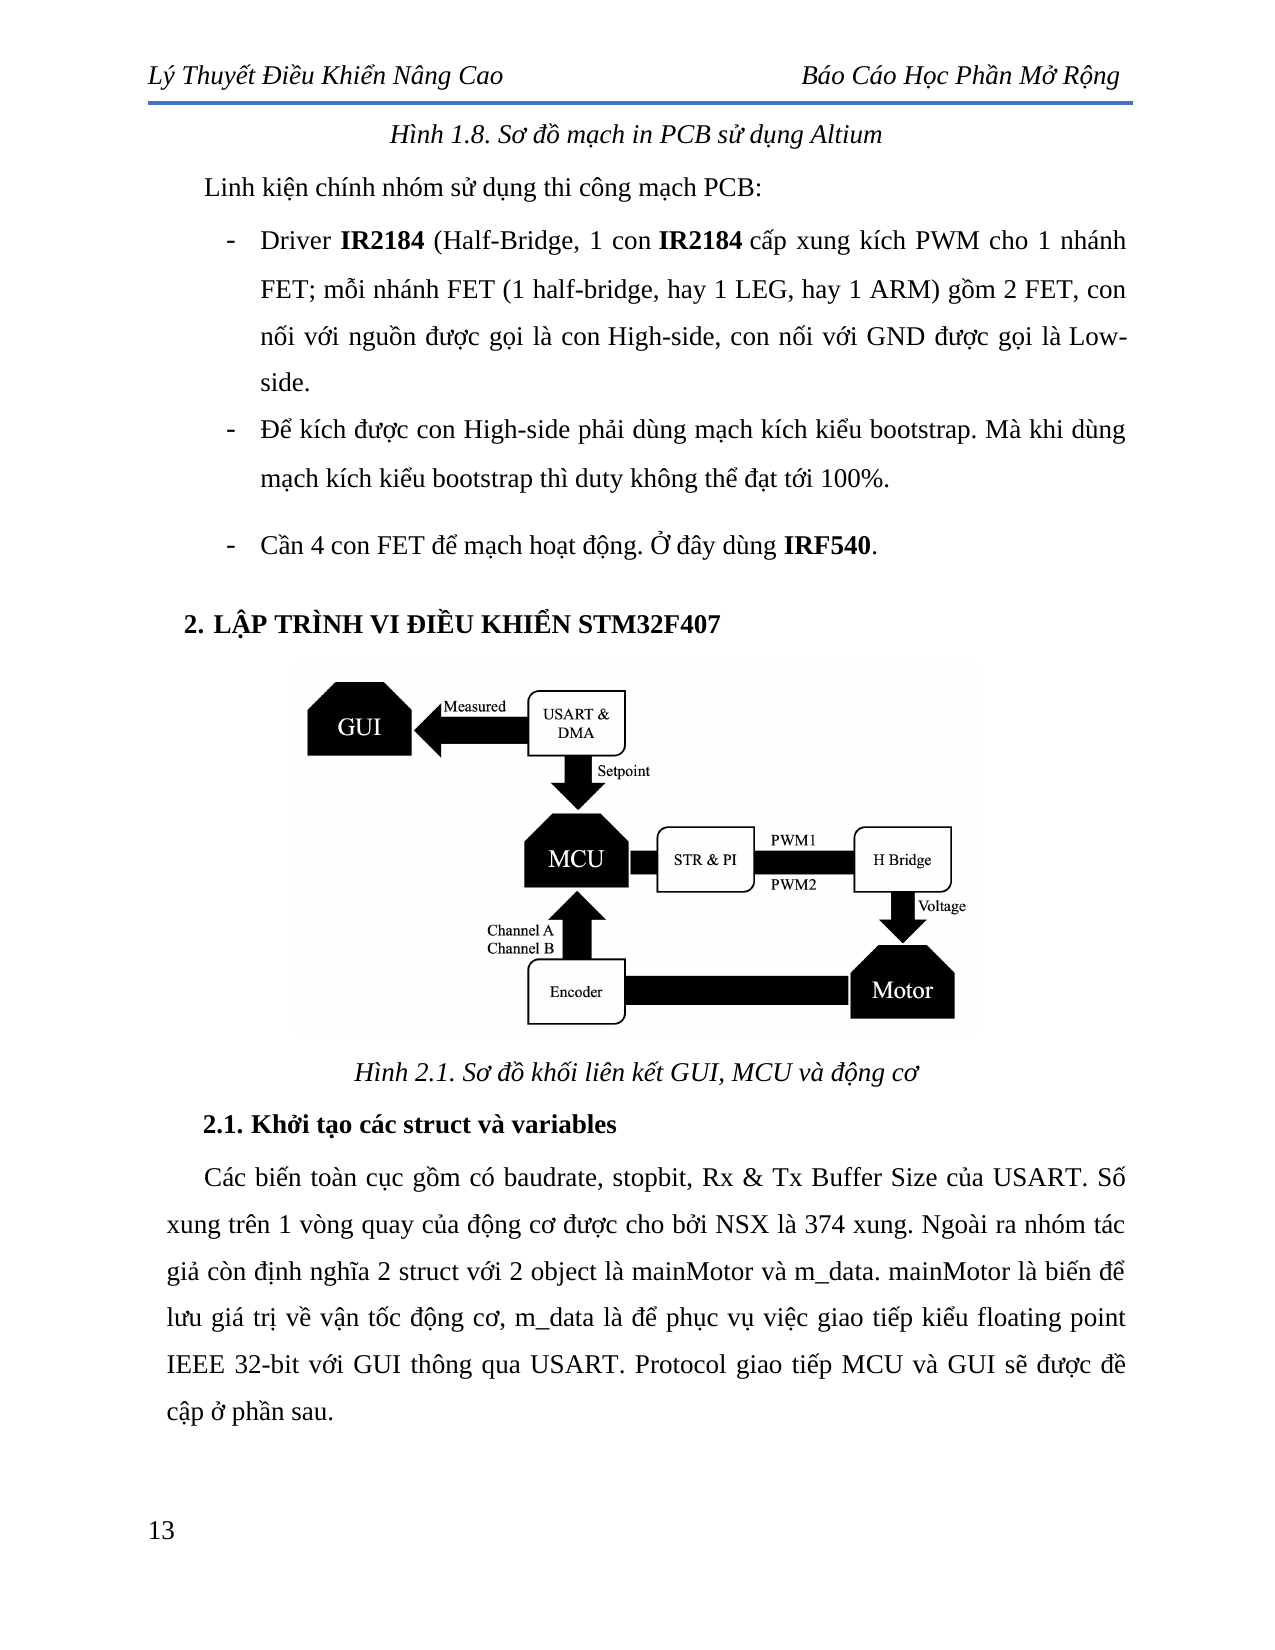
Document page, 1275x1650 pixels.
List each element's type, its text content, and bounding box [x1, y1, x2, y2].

subtitle Khởi tạo các struct và variables [203, 1108, 1127, 1140]
list Cần 4 con FET để mạch hoạt động. Ở đây dùng IRF540. [223, 529, 1127, 563]
subtitle LẬP TRÌNH VI ĐIỀU KHIỂN STM32F407 [184, 609, 1127, 640]
text Linh kiện chính nhóm sử dụng thi công mạch PCB: [148, 171, 1127, 202]
text Hình 2.1. Sơ đồ khối liên kết GUI, MCU và động cơ [148, 1056, 1127, 1087]
picture [293, 661, 982, 1034]
list Để kích được con High-side phải dùng mạch kích kiểu bootstrap. Mà khi dùng mạch kích kiểu bootstrap thì duty không thể đạt tới 100%. [223, 413, 1127, 493]
text Các biến toàn cục gồm có baudrate, stopbit, Rx & Tx Buffer Size của USART. Số xung trên 1 vòng quay của động cơ được cho bởi NSX là 374 xung. Ngoài ra nhóm tác giả còn định nghĩa 2 struct với 2 object là mainMotor và m_data. mainMotor là biến để lưu giá trị về vận tốc động cơ, m_data là để phục vụ việc giao tiếp kiểu floating point IEEE 32-bit với GUI thông qua USART. Protocol giao tiếp MCU và GUI sẽ được đề cập ở phần sau. [166, 1161, 1127, 1426]
text Hình 1.8. Sơ đồ mạch in PCB sử dụng Altium [148, 118, 1127, 149]
list Driver IR2184 (Half-Bridge, 1 con IR2184 cấp xung kích PWM cho 1 nhánh FET; mỗi nhánh FET (1 half-bridge, hay 1 LEG, hay 1 ARM) gồm 2 FET, con nối với nguồn được gọi là con High-side, con nối với GND được gọi là Low-side. [223, 224, 1127, 397]
